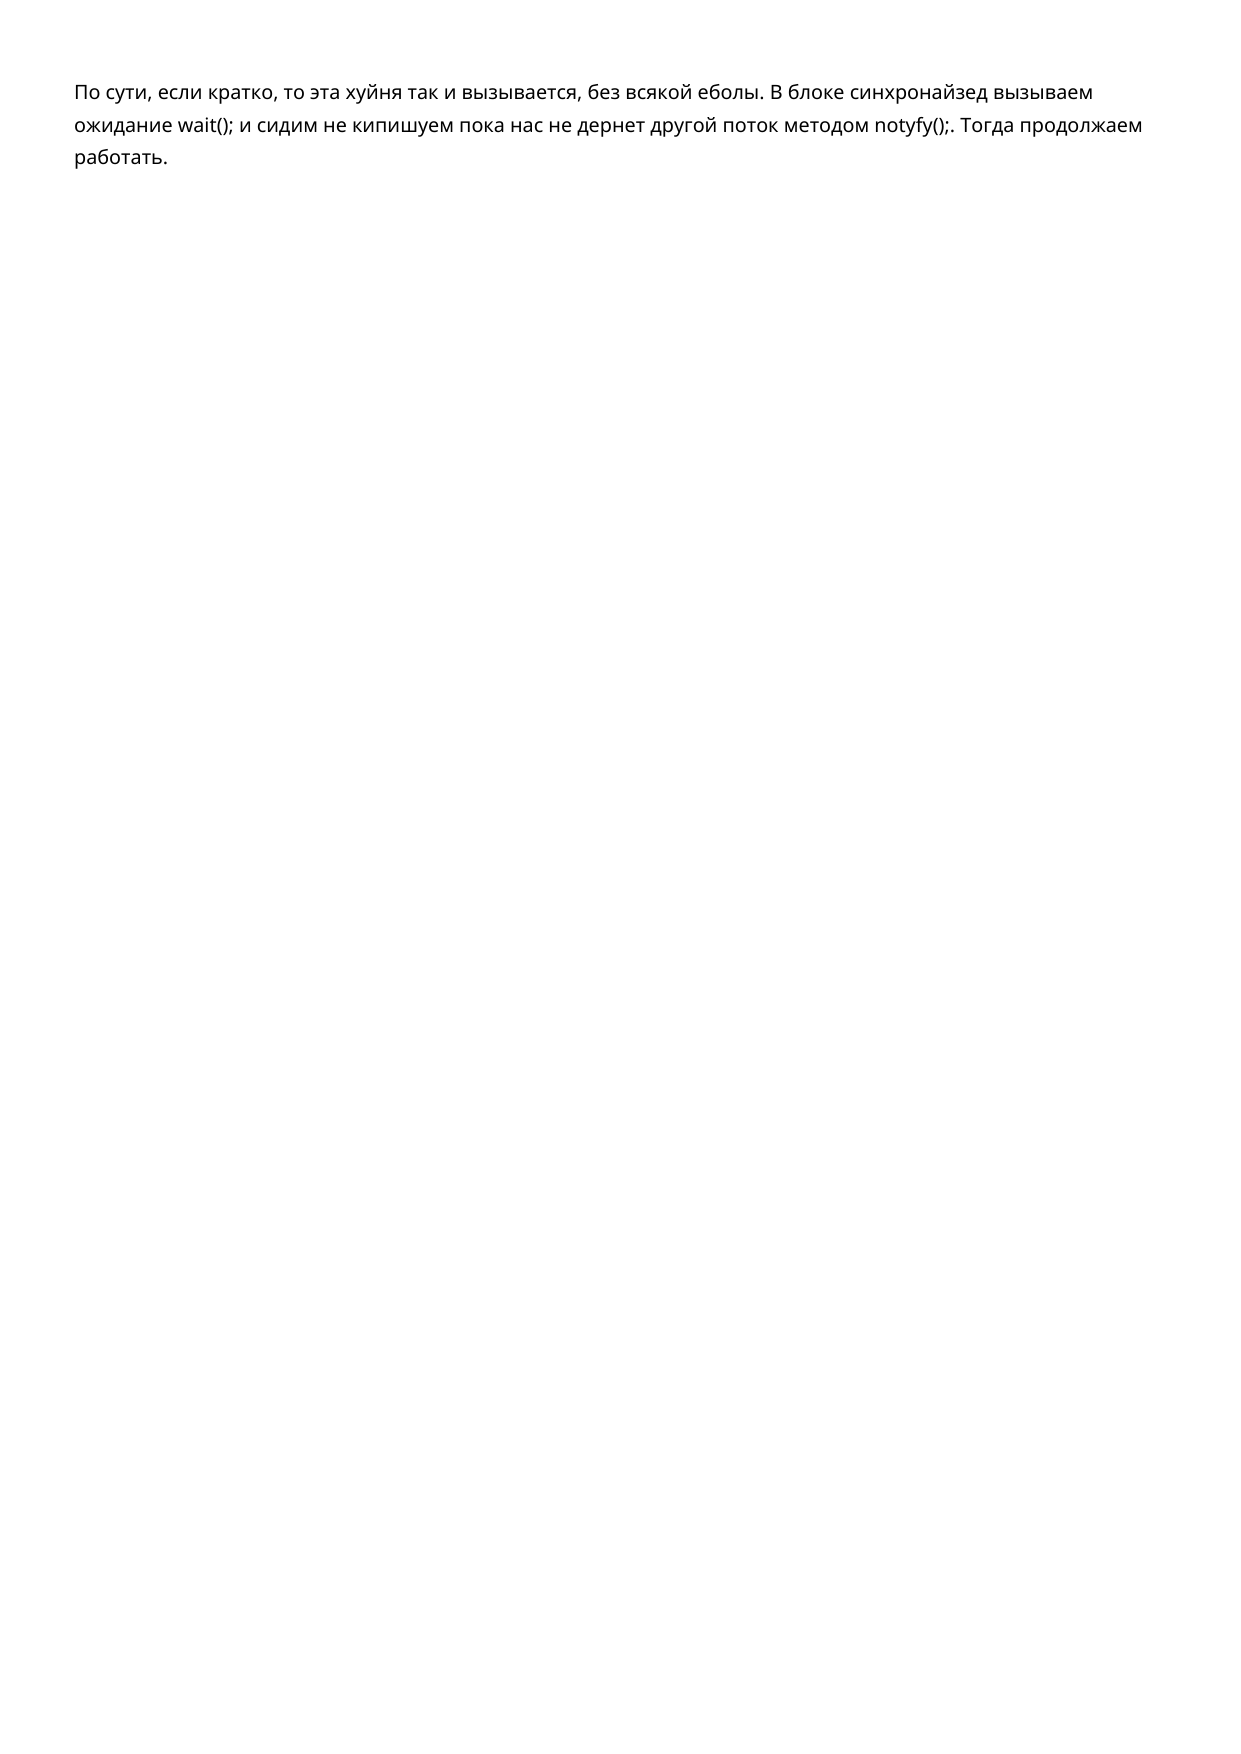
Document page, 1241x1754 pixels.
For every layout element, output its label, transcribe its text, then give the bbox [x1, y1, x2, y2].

text По сути, если кратко, то эта хуйня так и вызывается, без всякой еболы. В блоке синхронайзед вызываем ожидание wait(); и сидим не кипишуем пока нас не дернет другой поток методом notyfy();. Тогда продолжаем работать. [74, 74, 1152, 171]
